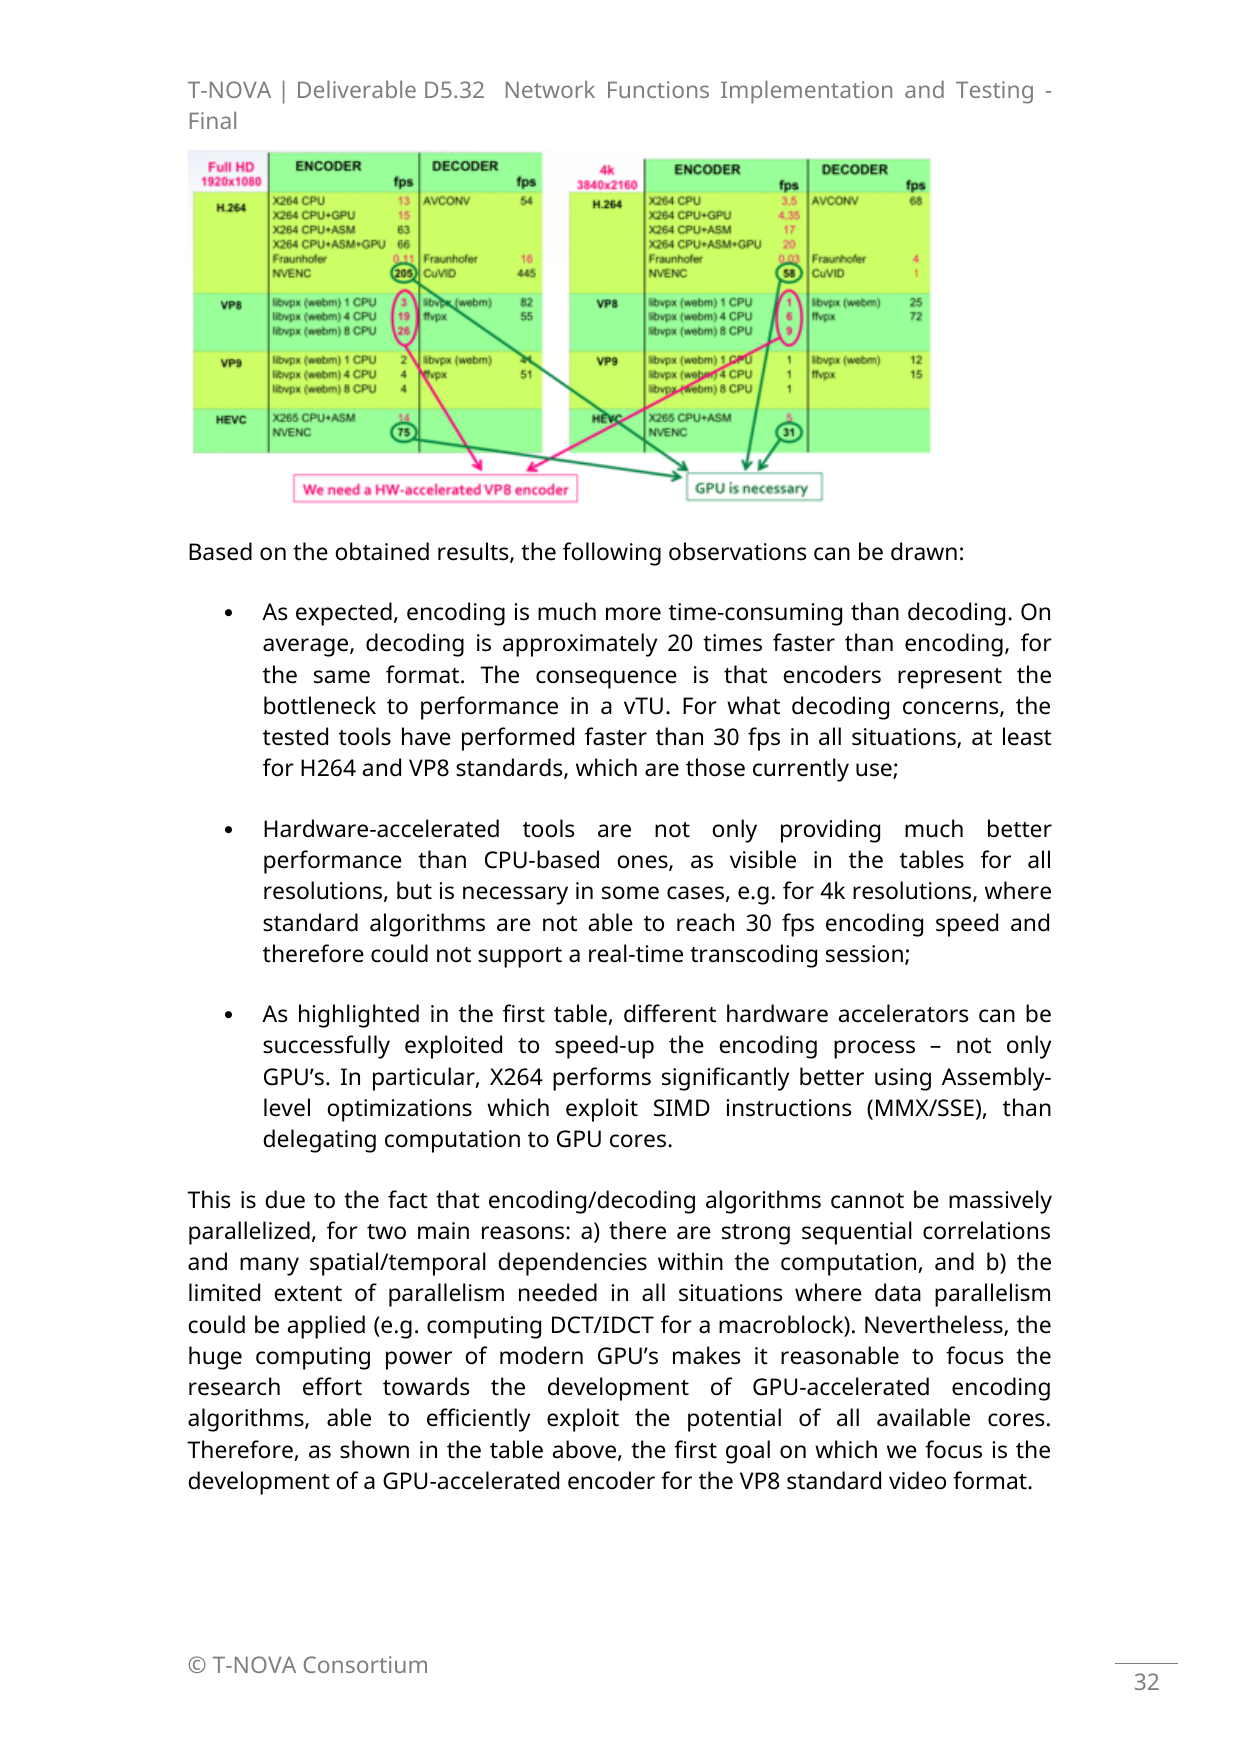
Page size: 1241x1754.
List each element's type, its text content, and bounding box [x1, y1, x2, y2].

list Hardware-accelerated tools are not only providing much better performance than CPU-based ones, as visible in the tables for all resolutions, but is necessary in some cases, e.g. for 4k resolutions, where standard algorithms are not able to reach 30 fps encoding speed and therefore could not support a real-time transcoding session; [225, 813, 1053, 969]
text Based on the obtained results, the following observations can be drawn: [187, 536, 1053, 567]
text This is due to the fact that encoding/decoding algorithms cannot be massively parallelized, for two main reasons: a) there are strong sequential correlations and many spatial/temporal dependencies within the computation, and b) the limited extent of parallelism needed in all situations where data parallelism could be applied (e.g. computing DCT/IDCT for a macroblock). Nevertheless, the huge computing power of modern GPU’s makes it reasonable to focus the research effort towards the development of GPU-accelerated encoding algorithms, able to efficiently exploit the potential of all available cores. Therefore, as shown in the table above, the first goal on which we focus is the development of a GPU-accelerated encoder for the VP8 standard video format. [187, 1183, 1053, 1496]
list As expected, encoding is much more time-consuming than decoding. On average, decoding is approximately 20 times faster than encoding, for the same format. The consequence is that encoders represent the bottleneck to performance in a vTU. For what decoding concerns, the tested tools have performed faster than 30 fps in all situations, at least for H264 and VP8 standards, which are those currently use; [225, 596, 1053, 783]
list As highlighted in the first table, different hardware accelerators can be successfully exploited to speed-up the encoding process – not only GPU’s. In particular, X264 performs significantly better using Assembly-level optimizations which exploit SIMD instructions (MMX/SSE), than delegating computation to GPU cores. [225, 998, 1053, 1154]
picture [187, 150, 938, 507]
